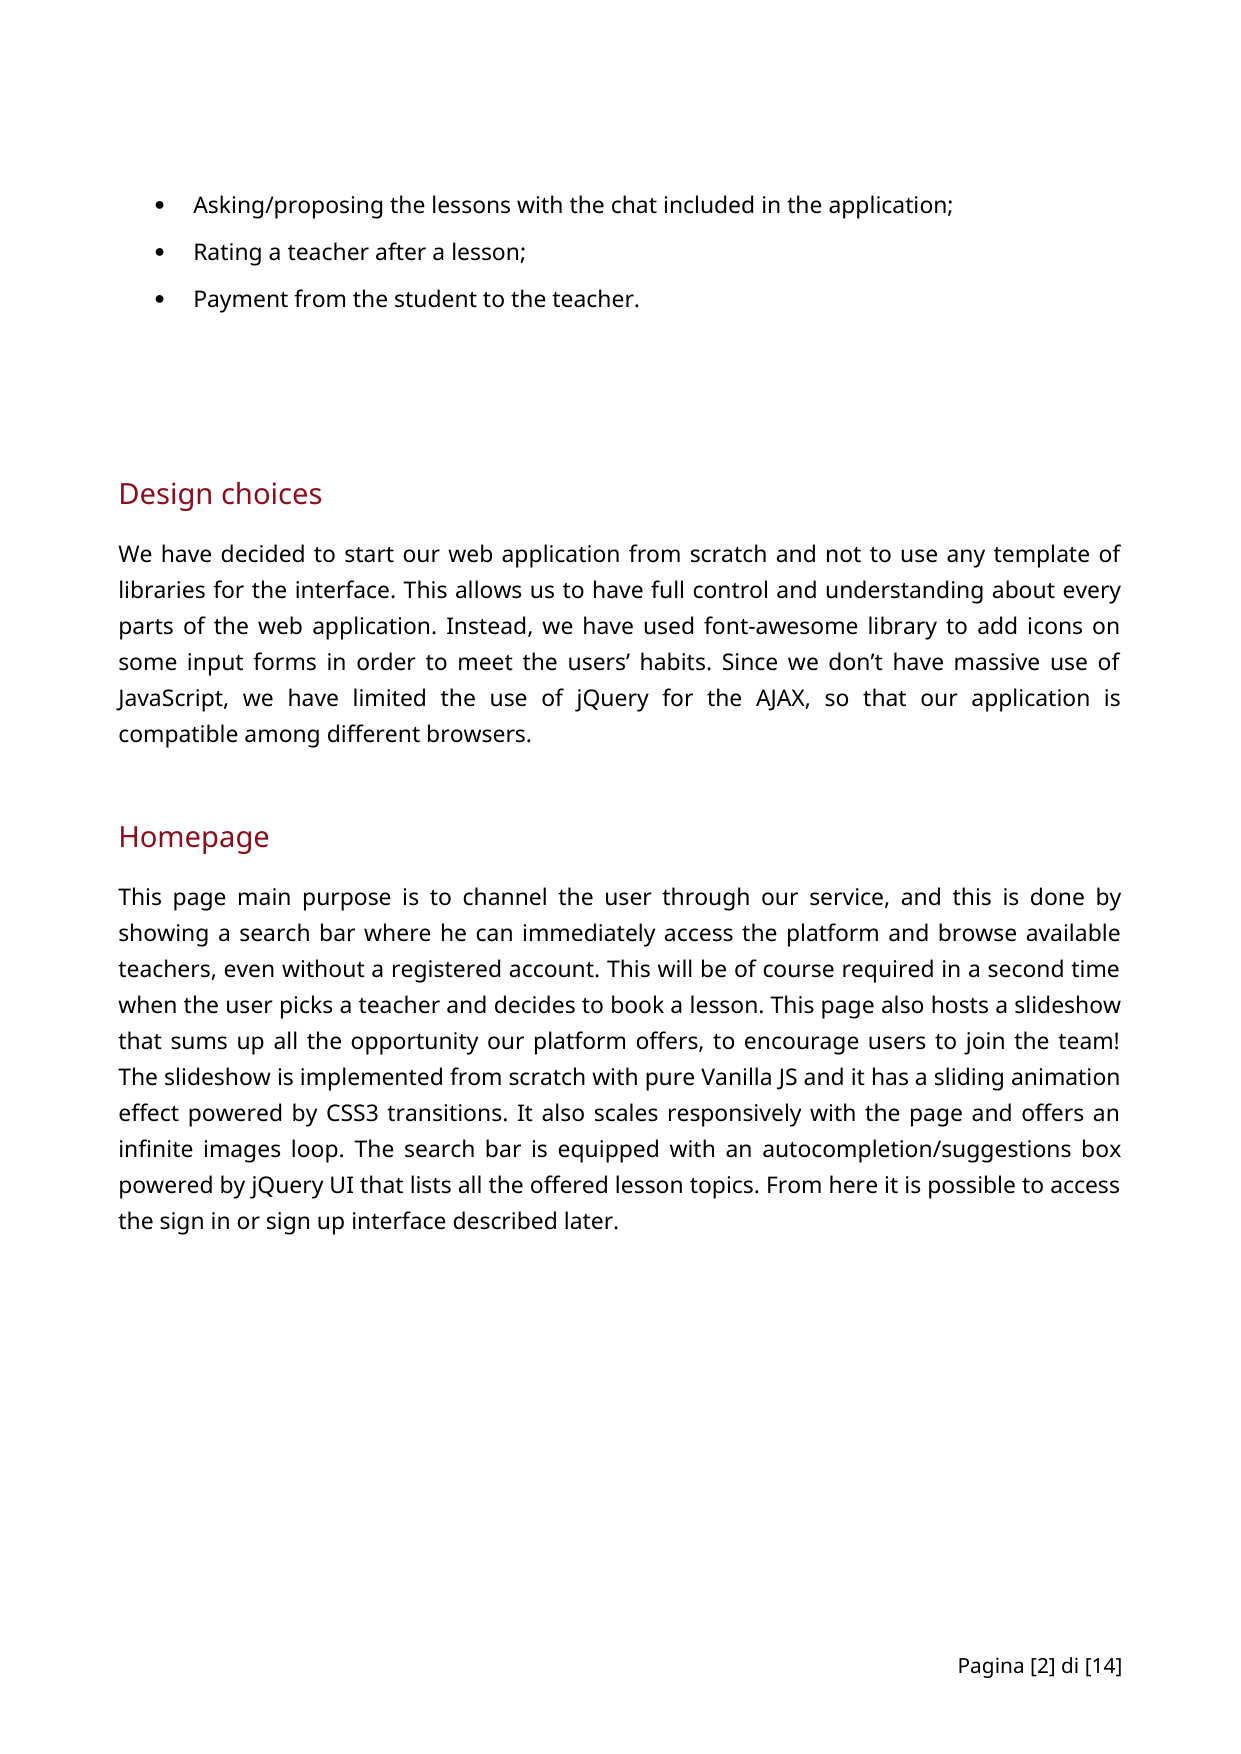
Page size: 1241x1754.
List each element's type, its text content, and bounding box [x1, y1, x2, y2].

text This page main purpose is to channel the user through our service, and this is done by showing a search bar where he can immediately access the platform and browse available teachers, even without a registered account. This will be of course required in a second time when the user picks a teacher and decides to book a lesson. This page also hosts a slideshow that sums up all the opportunity our platform offers, to encourage users to join the team! The slideshow is implemented from scratch with pure Vanilla JS and it has a sliding animation effect powered by CSS3 transitions. It also scales responsively with the page and offers an infinite images loop. The search bar is equipped with an autocompletion/suggestions box powered by jQuery UI that lists all the offered lesson topics. From here it is possible to access the sign in or sign up interface described later. [118, 881, 1122, 1236]
list Payment from the student to the teacher. [156, 283, 1122, 314]
text Design choices [118, 474, 1122, 513]
text Homepage [118, 816, 1122, 856]
list Asking/proposing the lessons with the chat included in the application; [156, 189, 1122, 220]
text We have decided to start our web application from scratch and not to use any template of libraries for the interface. This allows us to have full control and understanding about every parts of the web application. Instead, we have used font-awesome library to add icons on some input forms in order to meet the users’ habits. Since we don’t have massive use of JavaScript, we have limited the use of jQuery for the AJAX, so that our application is compatible among different browsers. [118, 538, 1122, 749]
list Rating a teacher after a lesson; [156, 236, 1122, 267]
